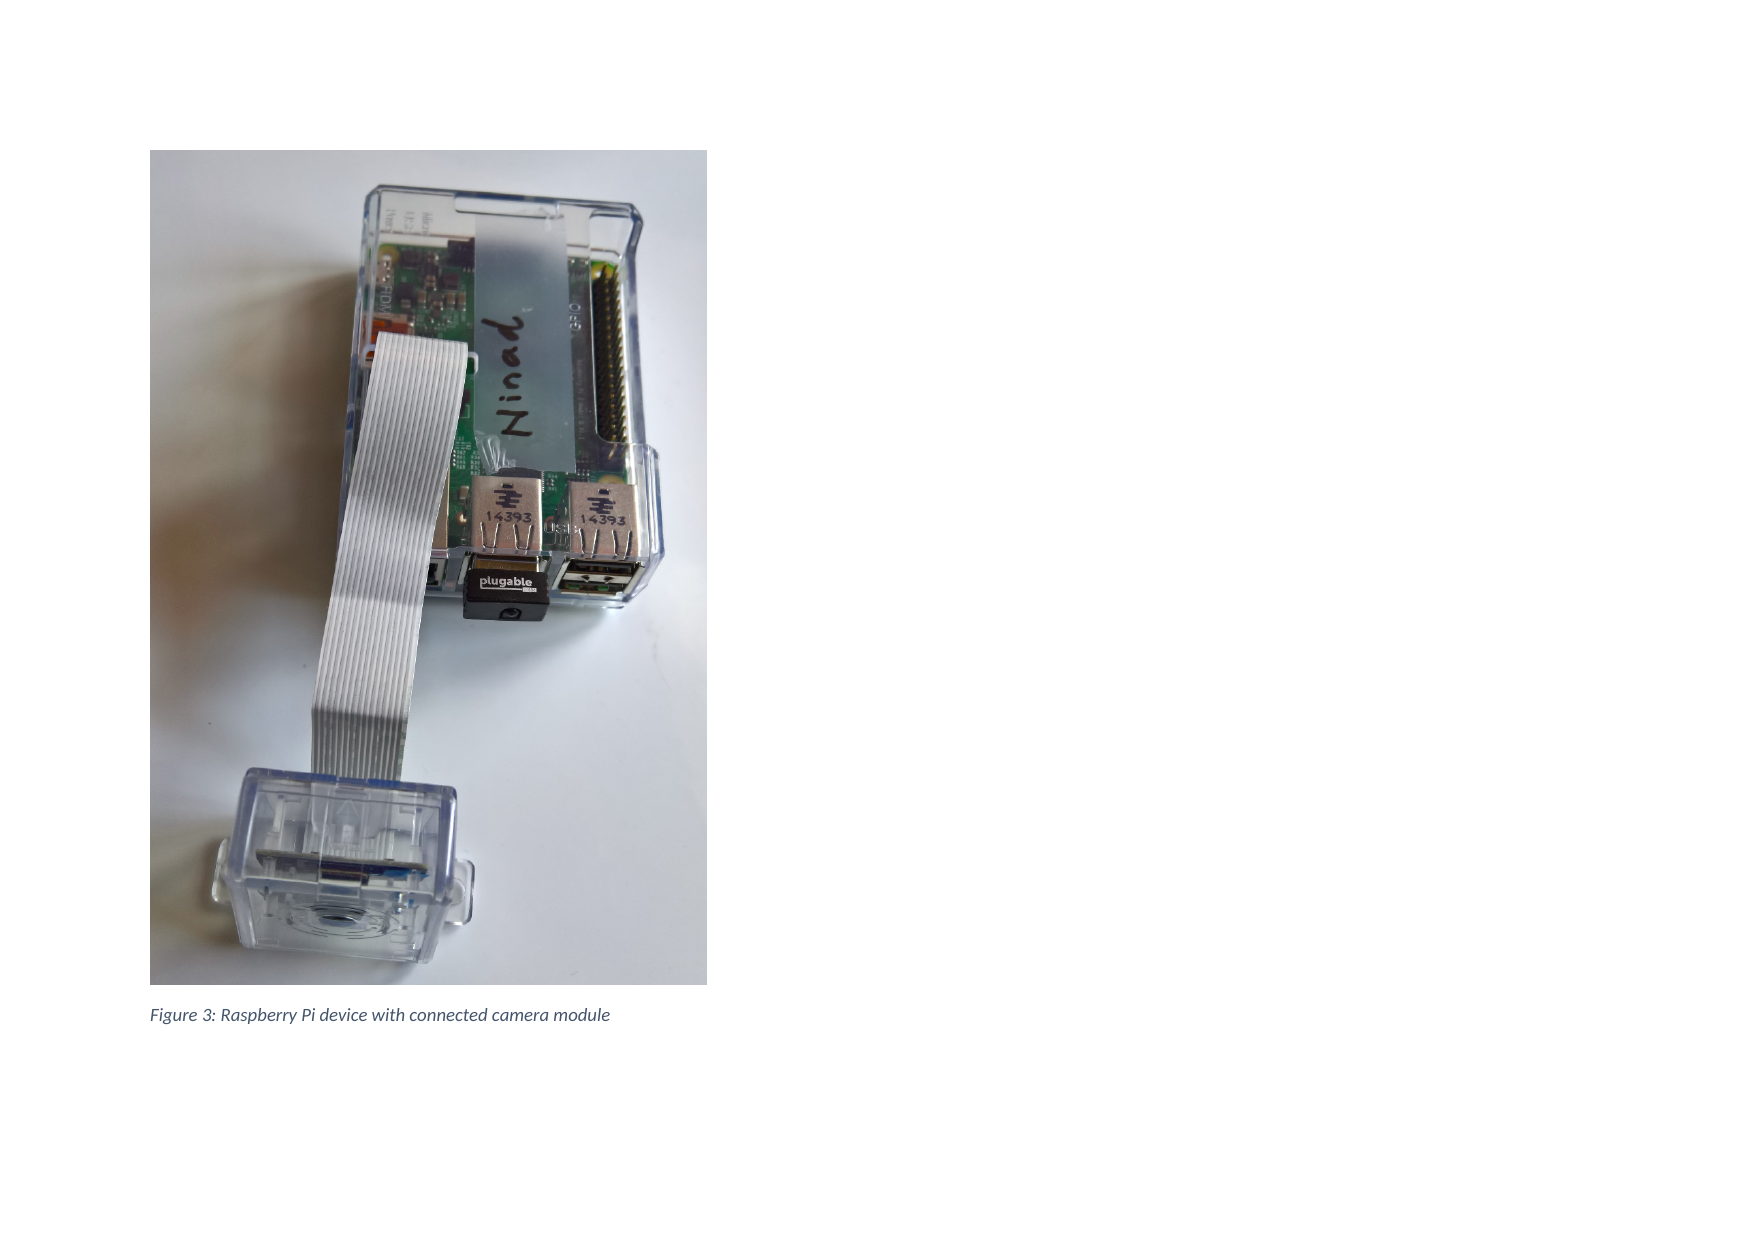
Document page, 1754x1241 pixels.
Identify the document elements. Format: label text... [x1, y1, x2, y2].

text Figure 3: Raspberry Pi device with connected camera module [150, 1003, 1604, 1026]
picture [150, 150, 707, 985]
